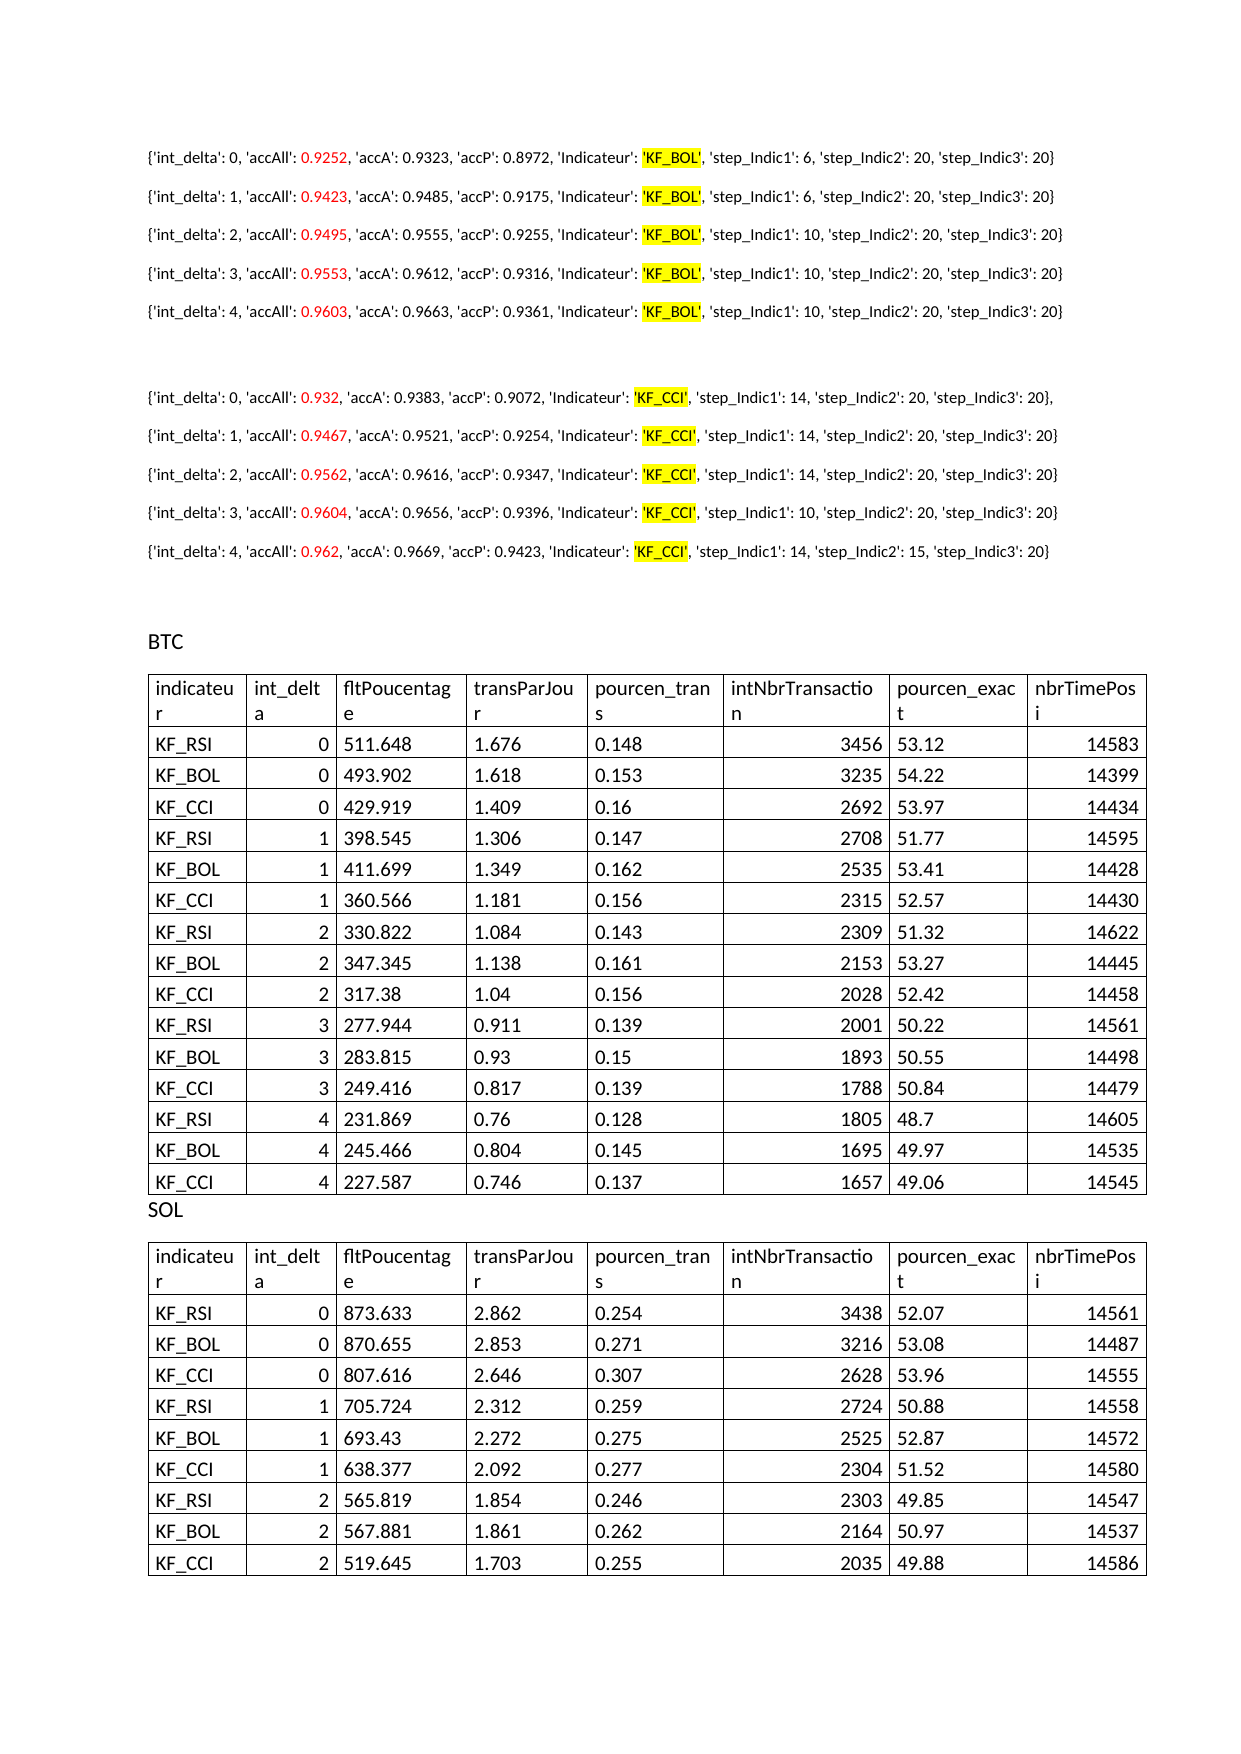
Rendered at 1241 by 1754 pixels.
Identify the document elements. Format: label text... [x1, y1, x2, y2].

table_cell 1.618 [467, 758, 587, 788]
table_cell 2303 [724, 1483, 889, 1513]
table_cell KF_RSI [149, 1389, 246, 1419]
table_header pourcen_exact [890, 1243, 1027, 1294]
table_cell 0.76 [467, 1102, 587, 1132]
table_cell KF_RSI [149, 1483, 246, 1513]
table_cell 3456 [724, 727, 889, 757]
text {'int_delta': 3, 'accAll': 0.9553, 'accA': 0.9612, 'accP': 0.9316, 'Indicateur': 'KF_BOL', 'step_Indic1': 10, 'step_Indic2': 20, 'step_Indic3': 20} [148, 263, 642, 283]
table_cell 245.466 [337, 1133, 466, 1163]
table_cell KF_BOL [149, 1133, 246, 1163]
table_cell KF_RSI [149, 914, 246, 944]
table_cell 14479 [1028, 1070, 1146, 1101]
table_cell 0.271 [588, 1326, 723, 1357]
table_cell KF_BOL [149, 1039, 246, 1069]
table_cell 14622 [1028, 914, 1146, 944]
table_cell 411.699 [337, 852, 466, 882]
table_cell 0.161 [588, 945, 723, 976]
table_cell 0.156 [588, 883, 723, 913]
table_cell 4 [247, 1133, 336, 1163]
table_cell 2035 [724, 1545, 889, 1575]
table_cell 0 [247, 1358, 336, 1388]
table_cell 1.04 [467, 977, 587, 1007]
table_cell 14498 [1028, 1039, 1146, 1069]
table_cell 1.861 [467, 1514, 587, 1544]
table_cell 2628 [724, 1358, 889, 1388]
table_cell 1 [247, 820, 336, 851]
table_header intNbrTransaction [724, 1243, 889, 1294]
table_cell 2 [247, 1483, 336, 1513]
table_cell 693.43 [337, 1420, 466, 1450]
table_cell KF_CCI [149, 1070, 246, 1101]
text {'int_delta': 0, 'accAll': 0.9252, 'accA': 0.9323, 'accP': 0.8972, 'Indicateur': 'KF_BOL', 'step_Indic1': 6, 'step_Indic2': 20, 'step_Indic3': 20} [148, 148, 642, 168]
table_cell 54.22 [890, 758, 1027, 788]
text {'int_delta': 4, 'accAll': 0.962, 'accA': 0.9669, 'accP': 0.9423, 'Indicateur': 'KF_CCI', 'step_Indic1': 14, 'step_Indic2': 15, 'step_Indic3': 20} [148, 541, 634, 562]
table_cell KF_RSI [149, 820, 246, 851]
table_cell 14535 [1028, 1133, 1146, 1163]
table_cell 870.655 [337, 1326, 466, 1357]
table_cell 2 [247, 914, 336, 944]
table_cell 0.275 [588, 1420, 723, 1450]
table_cell 3235 [724, 758, 889, 788]
text {'int_delta': 1, 'accAll': 0.9423, 'accA': 0.9485, 'accP': 0.9175, 'Indicateur': 'KF_BOL', 'step_Indic1': 6, 'step_Indic2': 20, 'step_Indic3': 20} [148, 186, 642, 206]
table_cell 14561 [1028, 1295, 1146, 1325]
table_cell 0.246 [588, 1483, 723, 1513]
table_cell 1657 [724, 1164, 889, 1194]
table_header nbrTimePosi [1028, 675, 1146, 726]
table_cell 51.77 [890, 820, 1027, 851]
table_cell 49.85 [890, 1483, 1027, 1513]
table_cell 0.162 [588, 852, 723, 882]
table_cell 52.07 [890, 1295, 1027, 1325]
table_cell KF_CCI [149, 1451, 246, 1482]
table_cell 283.815 [337, 1039, 466, 1069]
table_cell 1 [247, 1420, 336, 1450]
table_cell 231.869 [337, 1102, 466, 1132]
table_cell 1 [247, 883, 336, 913]
table_cell 1 [247, 1389, 336, 1419]
table_cell 2724 [724, 1389, 889, 1419]
table_cell 0.254 [588, 1295, 723, 1325]
table_cell 1.409 [467, 789, 587, 819]
table_cell KF_BOL [149, 852, 246, 882]
table_cell 330.822 [337, 914, 466, 944]
table_cell 3438 [724, 1295, 889, 1325]
table_cell 2 [247, 945, 336, 976]
table_cell 0.143 [588, 914, 723, 944]
table_cell 50.22 [890, 1008, 1027, 1038]
table_cell 14399 [1028, 758, 1146, 788]
table_cell 2315 [724, 883, 889, 913]
text {'int_delta': 2, 'accAll': 0.9495, 'accA': 0.9555, 'accP': 0.9255, 'Indicateur': 'KF_BOL', 'step_Indic1': 10, 'step_Indic2': 20, 'step_Indic3': 20} [148, 225, 642, 245]
table_cell 2.853 [467, 1326, 587, 1357]
table_header intNbrTransaction [724, 675, 889, 726]
table_cell 14545 [1028, 1164, 1146, 1194]
table_cell 48.7 [890, 1102, 1027, 1132]
table_cell 53.08 [890, 1326, 1027, 1357]
table_cell 53.97 [890, 789, 1027, 819]
table_cell KF_BOL [149, 758, 246, 788]
table_cell 398.545 [337, 820, 466, 851]
table_cell 52.87 [890, 1420, 1027, 1450]
table_cell 14561 [1028, 1008, 1146, 1038]
table_cell 2.272 [467, 1420, 587, 1450]
table_cell KF_BOL [149, 945, 246, 976]
table_cell 50.97 [890, 1514, 1027, 1544]
table_cell 1.084 [467, 914, 587, 944]
text {'int_delta': 1, 'accAll': 0.9467, 'accA': 0.9521, 'accP': 0.9254, 'Indicateur': 'KF_CCI', 'step_Indic1': 14, 'step_Indic2': 20, 'step_Indic3': 20} [148, 426, 642, 446]
table_header pourcen_trans [588, 675, 723, 726]
table_cell 14583 [1028, 727, 1146, 757]
table_cell 1.676 [467, 727, 587, 757]
table_cell 14537 [1028, 1514, 1146, 1544]
table_cell 0.262 [588, 1514, 723, 1544]
table_cell KF_CCI [149, 789, 246, 819]
table_cell 1788 [724, 1070, 889, 1101]
table_cell 0.139 [588, 1008, 723, 1038]
table_header nbrTimePosi [1028, 1243, 1146, 1294]
table_cell 3 [247, 1039, 336, 1069]
table_cell KF_RSI [149, 1295, 246, 1325]
table_header int_delta [247, 675, 336, 726]
table_cell 4 [247, 1102, 336, 1132]
table_cell 1.138 [467, 945, 587, 976]
table_cell 705.724 [337, 1389, 466, 1419]
table_cell 807.616 [337, 1358, 466, 1388]
table_cell 0.307 [588, 1358, 723, 1388]
text BTC [148, 627, 1093, 655]
table_cell 4 [247, 1164, 336, 1194]
table_cell 2164 [724, 1514, 889, 1544]
table_cell 2.312 [467, 1389, 587, 1419]
table_header transParJour [467, 1243, 587, 1294]
table_header pourcen_trans [588, 1243, 723, 1294]
table_cell 347.345 [337, 945, 466, 976]
table_cell 565.819 [337, 1483, 466, 1513]
table_cell 873.633 [337, 1295, 466, 1325]
table_cell 0 [247, 789, 336, 819]
table_cell 638.377 [337, 1451, 466, 1482]
table_cell 14572 [1028, 1420, 1146, 1450]
table_cell 49.97 [890, 1133, 1027, 1163]
table_cell 1893 [724, 1039, 889, 1069]
table_cell 14458 [1028, 977, 1146, 1007]
table_cell 519.645 [337, 1545, 466, 1575]
table_cell 0.145 [588, 1133, 723, 1163]
table_cell 14586 [1028, 1545, 1146, 1575]
table_cell 14445 [1028, 945, 1146, 976]
table_cell 2028 [724, 977, 889, 1007]
table_cell 0.16 [588, 789, 723, 819]
table_cell 1.854 [467, 1483, 587, 1513]
table_cell 1.306 [467, 820, 587, 851]
table_cell KF_CCI [149, 1545, 246, 1575]
text SOL [148, 1195, 1093, 1223]
table_cell 0.93 [467, 1039, 587, 1069]
table_cell 360.566 [337, 883, 466, 913]
table_cell 14487 [1028, 1326, 1146, 1357]
text {'int_delta': 3, 'accAll': 0.9604, 'accA': 0.9656, 'accP': 0.9396, 'Indicateur': 'KF_CCI', 'step_Indic1': 10, 'step_Indic2': 20, 'step_Indic3': 20} [148, 503, 642, 523]
table_cell 0 [247, 727, 336, 757]
table_cell KF_CCI [149, 977, 246, 1007]
table_header int_delta [247, 1243, 336, 1294]
table_cell 2.092 [467, 1451, 587, 1482]
table_cell 1805 [724, 1102, 889, 1132]
table_cell 277.944 [337, 1008, 466, 1038]
table_cell 1.349 [467, 852, 587, 882]
table_cell KF_BOL [149, 1514, 246, 1544]
table_cell 1 [247, 852, 336, 882]
table_cell 1695 [724, 1133, 889, 1163]
table_cell KF_BOL [149, 1420, 246, 1450]
table_cell 51.32 [890, 914, 1027, 944]
table_cell 2 [247, 977, 336, 1007]
table_cell KF_RSI [149, 727, 246, 757]
table_cell KF_RSI [149, 1102, 246, 1132]
table_cell KF_CCI [149, 1358, 246, 1388]
table_cell 50.55 [890, 1039, 1027, 1069]
table_cell 511.648 [337, 727, 466, 757]
table_cell 53.96 [890, 1358, 1027, 1388]
table_cell 3 [247, 1008, 336, 1038]
table_cell 0.148 [588, 727, 723, 757]
table_cell 14547 [1028, 1483, 1146, 1513]
table_cell 0.911 [467, 1008, 587, 1038]
table_cell 2.862 [467, 1295, 587, 1325]
table_cell 2 [247, 1514, 336, 1544]
table_cell 50.88 [890, 1389, 1027, 1419]
table_cell 0.259 [588, 1389, 723, 1419]
table_cell 14595 [1028, 820, 1146, 851]
table_cell KF_RSI [149, 1008, 246, 1038]
table_cell 14605 [1028, 1102, 1146, 1132]
table_cell 2692 [724, 789, 889, 819]
table_cell 53.41 [890, 852, 1027, 882]
table_cell 429.919 [337, 789, 466, 819]
table_cell 14558 [1028, 1389, 1146, 1419]
table_cell 0.277 [588, 1451, 723, 1482]
table_cell 2525 [724, 1420, 889, 1450]
table_cell 2153 [724, 945, 889, 976]
table_cell 2 [247, 1545, 336, 1575]
table_cell 49.06 [890, 1164, 1027, 1194]
table_header fltPoucentage [337, 675, 466, 726]
table_cell 2304 [724, 1451, 889, 1482]
table_cell 52.57 [890, 883, 1027, 913]
table_header indicateur [149, 1243, 246, 1294]
table_cell KF_CCI [149, 883, 246, 913]
table_cell 1.703 [467, 1545, 587, 1575]
table_cell 0.156 [588, 977, 723, 1007]
table_cell 0.255 [588, 1545, 723, 1575]
table_cell 49.88 [890, 1545, 1027, 1575]
table_cell 1.181 [467, 883, 587, 913]
table_cell 2535 [724, 852, 889, 882]
table_cell 53.27 [890, 945, 1027, 976]
table_cell KF_CCI [149, 1164, 246, 1194]
table_cell 51.52 [890, 1451, 1027, 1482]
table_cell 3 [247, 1070, 336, 1101]
table_cell 14430 [1028, 883, 1146, 913]
table_cell 1 [247, 1451, 336, 1482]
table_header pourcen_exact [890, 675, 1027, 726]
table_cell 53.12 [890, 727, 1027, 757]
table_cell 0 [247, 758, 336, 788]
table_header transParJour [467, 675, 587, 726]
table_cell 0.817 [467, 1070, 587, 1101]
table_cell 3216 [724, 1326, 889, 1357]
table_cell 52.42 [890, 977, 1027, 1007]
table_cell 14580 [1028, 1451, 1146, 1482]
table_cell 0.804 [467, 1133, 587, 1163]
text {'int_delta': 2, 'accAll': 0.9562, 'accA': 0.9616, 'accP': 0.9347, 'Indicateur': 'KF_CCI', 'step_Indic1': 14, 'step_Indic2': 20, 'step_Indic3': 20} [148, 464, 642, 484]
table_cell 0.139 [588, 1070, 723, 1101]
table_cell 0.147 [588, 820, 723, 851]
table_cell 0.153 [588, 758, 723, 788]
table_cell 317.38 [337, 977, 466, 1007]
table_cell 14434 [1028, 789, 1146, 819]
text {'int_delta': 4, 'accAll': 0.9603, 'accA': 0.9663, 'accP': 0.9361, 'Indicateur': 'KF_BOL', 'step_Indic1': 10, 'step_Indic2': 20, 'step_Indic3': 20} [148, 302, 642, 322]
table_cell 0.137 [588, 1164, 723, 1194]
table_cell 2.646 [467, 1358, 587, 1388]
table_header fltPoucentage [337, 1243, 466, 1294]
table_header indicateur [149, 675, 246, 726]
table_cell 2309 [724, 914, 889, 944]
table_cell KF_BOL [149, 1326, 246, 1357]
table_cell 0 [247, 1326, 336, 1357]
table_cell 493.902 [337, 758, 466, 788]
table_cell 249.416 [337, 1070, 466, 1101]
table_cell 0.128 [588, 1102, 723, 1132]
table_cell 227.587 [337, 1164, 466, 1194]
table_cell 567.881 [337, 1514, 466, 1544]
table_cell 14428 [1028, 852, 1146, 882]
table_cell 2001 [724, 1008, 889, 1038]
text {'int_delta': 0, 'accAll': 0.932, 'accA': 0.9383, 'accP': 0.9072, 'Indicateur': 'KF_CCI', 'step_Indic1': 14, 'step_Indic2': 20, 'step_Indic3': 20}, [148, 387, 634, 407]
table_cell 0.15 [588, 1039, 723, 1069]
table_cell 0 [247, 1295, 336, 1325]
table_cell 50.84 [890, 1070, 1027, 1101]
table_cell 0.746 [467, 1164, 587, 1194]
table_cell 14555 [1028, 1358, 1146, 1388]
table_cell 2708 [724, 820, 889, 851]
